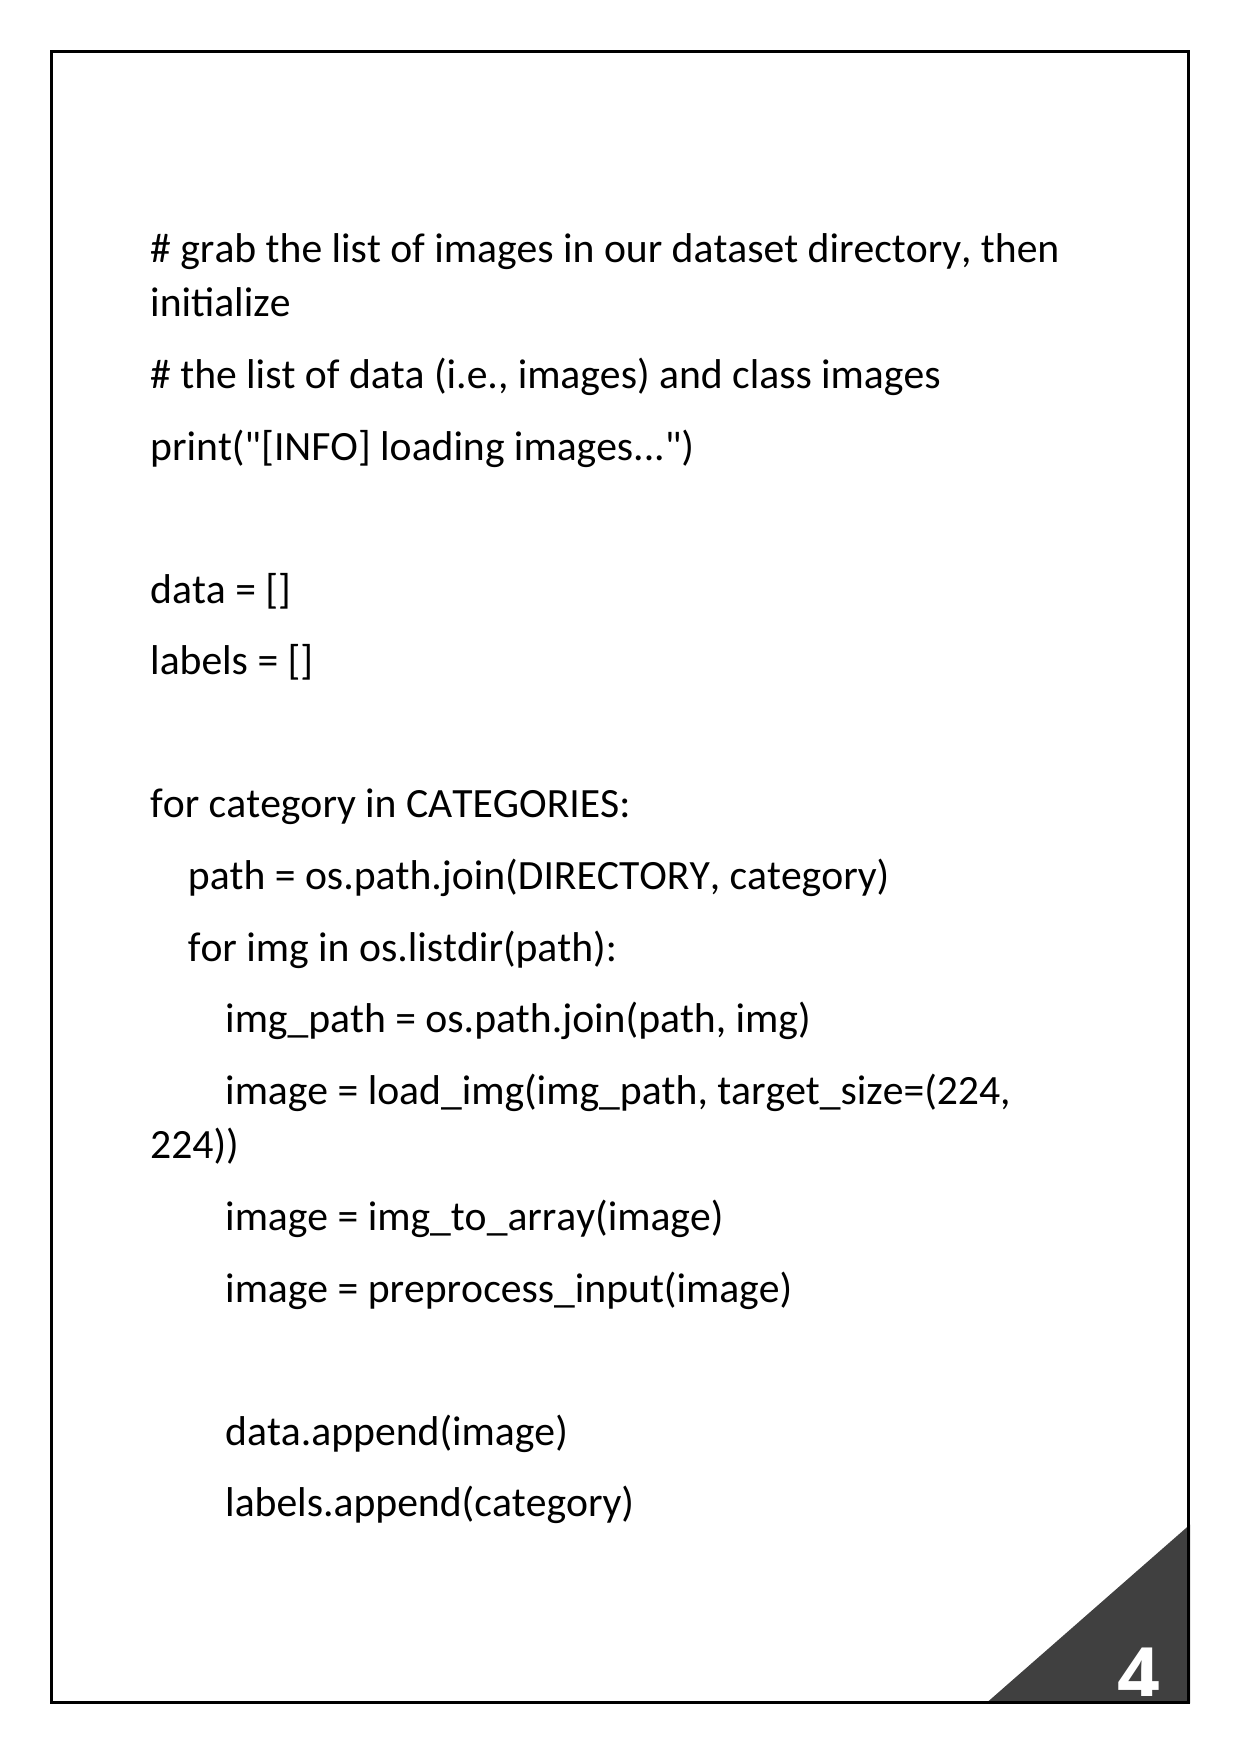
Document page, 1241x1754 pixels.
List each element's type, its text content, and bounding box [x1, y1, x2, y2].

text for category in CATEGORIES: [150, 777, 1090, 828]
text path = os.path.join(DIRECTORY, category) [150, 849, 1090, 900]
text labels = [] [150, 634, 1090, 685]
text # the list of data (i.e., images) and class images [150, 348, 1090, 399]
text image = preprocess_input(image) [150, 1262, 1090, 1312]
text image = img_to_array(image) [150, 1190, 1090, 1241]
text data = [] [150, 563, 1090, 613]
text data.append(image) [150, 1405, 1090, 1456]
text labels.append(category) [150, 1476, 1090, 1527]
text image = load_img(img_path, target_size=(224, 224)) [150, 1064, 1090, 1169]
text for img in os.listdir(path): [150, 921, 1090, 971]
text print("[INFO] loading images...") [150, 419, 1090, 470]
text img_path = os.path.join(path, img) [150, 992, 1090, 1043]
text # grab the list of images in our dataset directory, then initialize [150, 222, 1090, 327]
